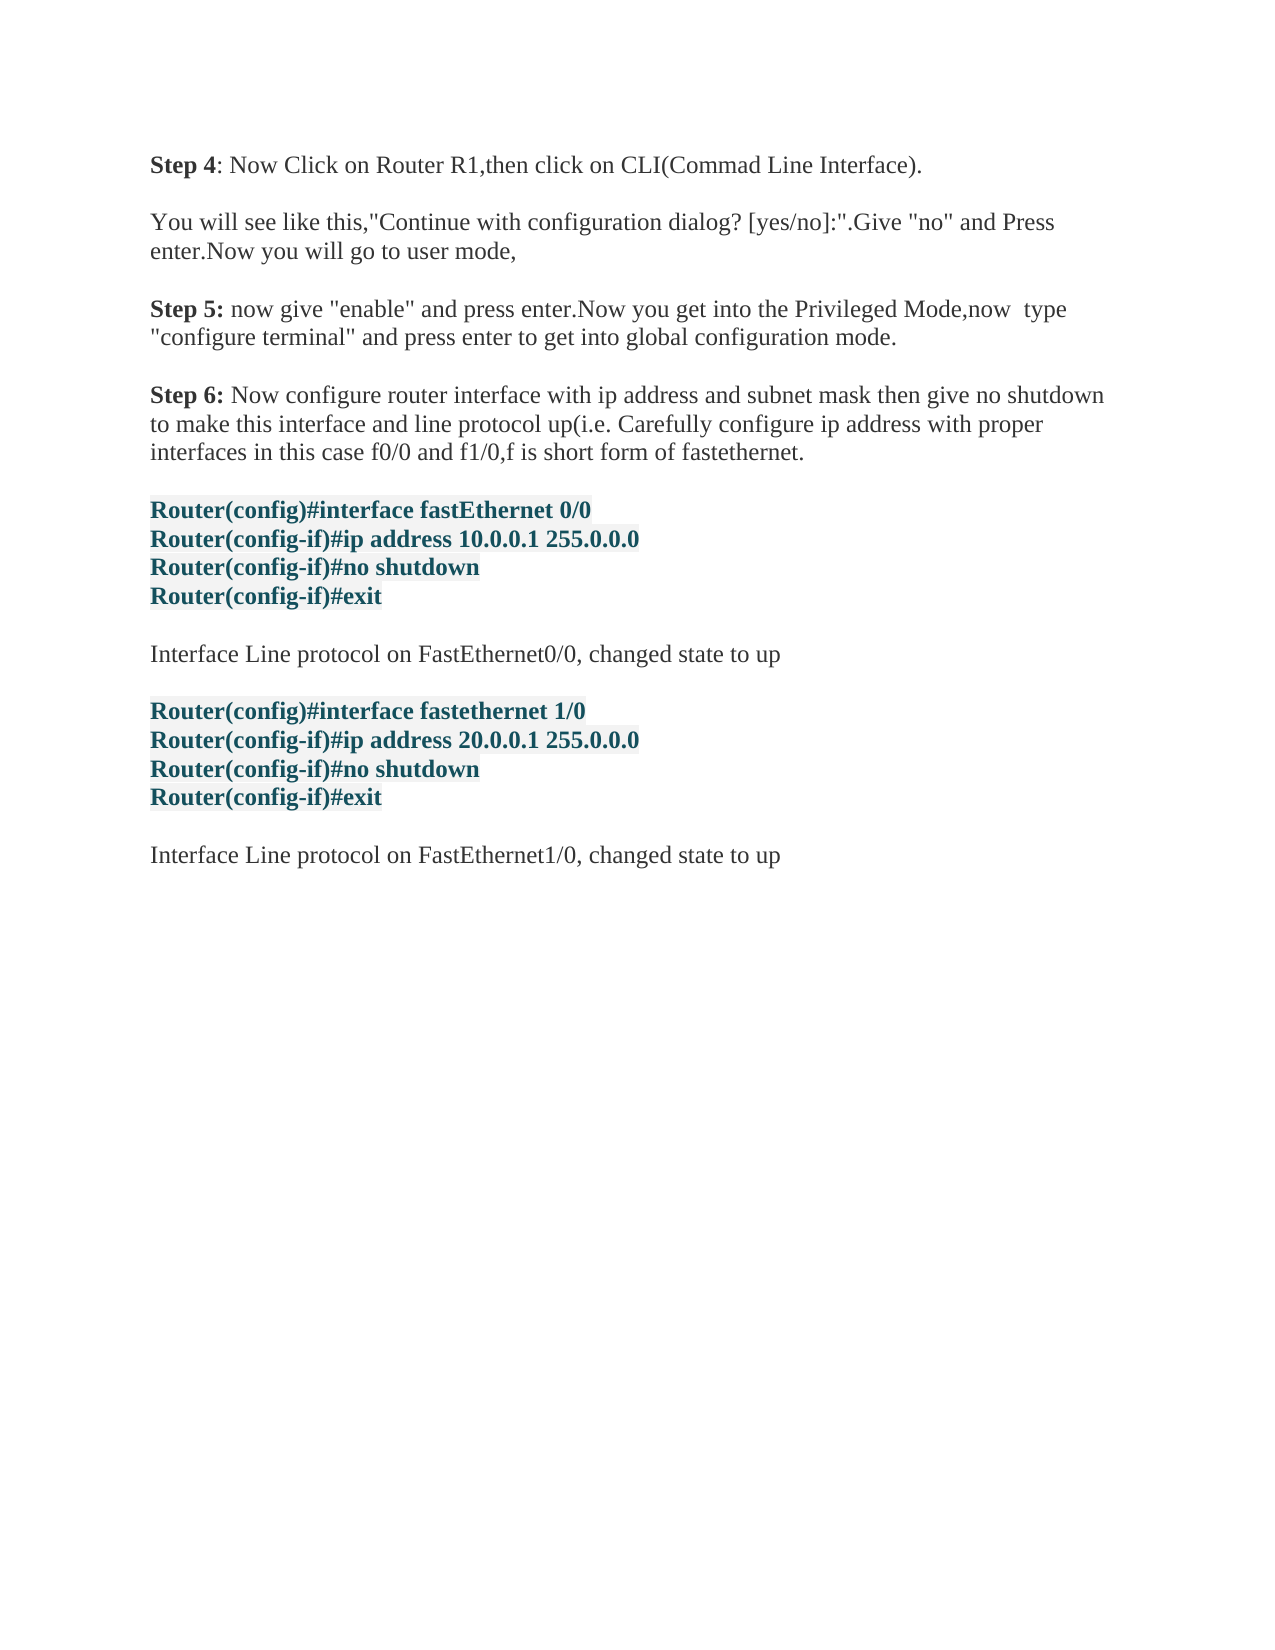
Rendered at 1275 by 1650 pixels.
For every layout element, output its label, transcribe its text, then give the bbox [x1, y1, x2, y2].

text Step 4: Now Click on Router R1,then click on CLI(Commad Line Interface). You will see like this,"Continue with configuration dialog? [yes/no]:".Give "no" and Press enter.Now you will go to user mode, [150, 150, 1125, 265]
text Step 5: now give "enable" and press enter.Now you get into the Privileged Mode,now type "configure terminal" and press enter to get into global configuration mode. Step 6: Now configure router interface with ip address and subnet mask then give no shutdown to make this interface and line protocol up(i.e. Carefully configure ip address with proper interfaces in this case f0/0 and f1/0,f is short form of fastethernet. Router(config)#interface fastEthernet 0/0 Router(config-if)#ip address 10.0.0.1 255.0.0.0 Router(config-if)#no shutdown Router(config-if)#exit Interface Line protocol on FastEthernet0/0, changed state to up Router(config)#interface fastethernet 1/0 Router(config-if)#ip address 20.0.0.1 255.0.0.0 Router(config-if)#no shutdown Router(config-if)#exit Interface Line protocol on FastEthernet1/0, changed state to up [150, 265, 1125, 869]
